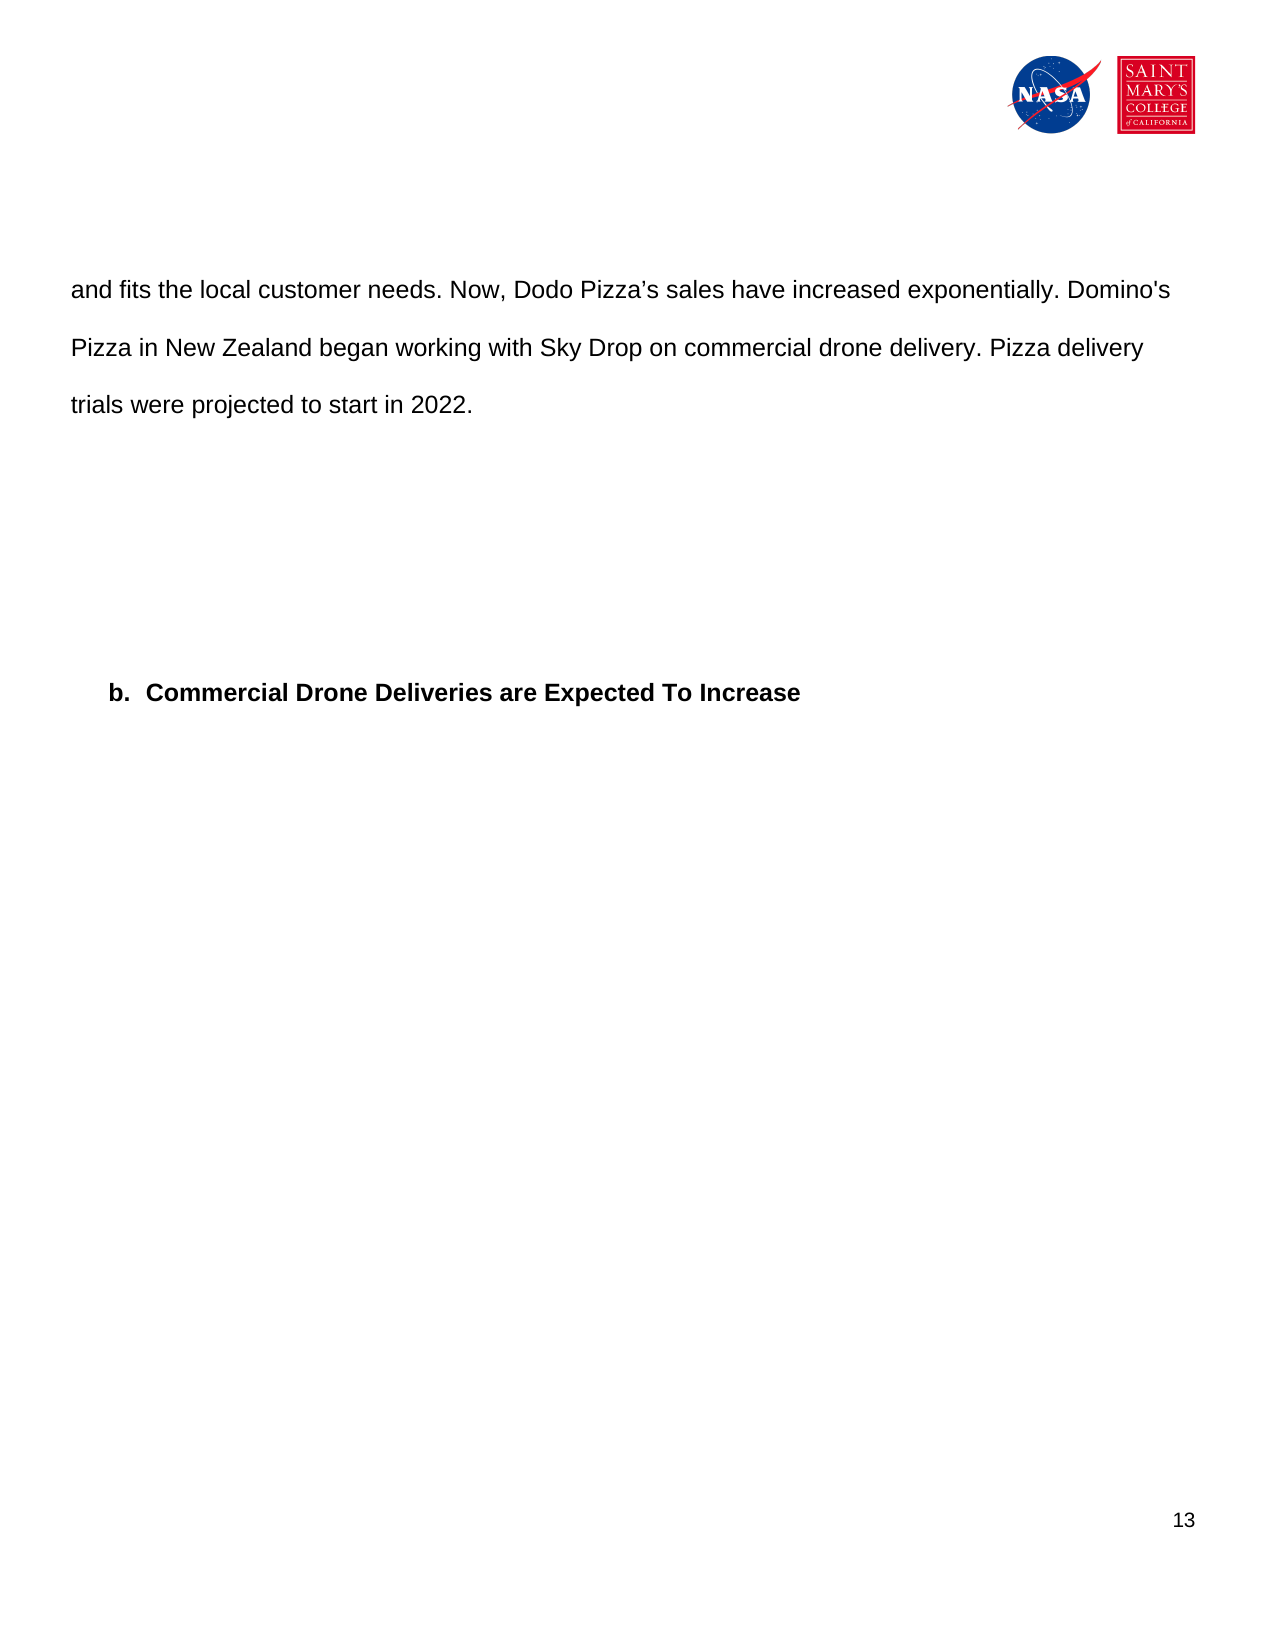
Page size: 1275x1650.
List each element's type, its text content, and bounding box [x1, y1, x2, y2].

list Commercial Drone Deliveries are Expected To Increase [108, 678, 1195, 706]
picture [1007, 56, 1102, 134]
picture [1117, 56, 1196, 134]
